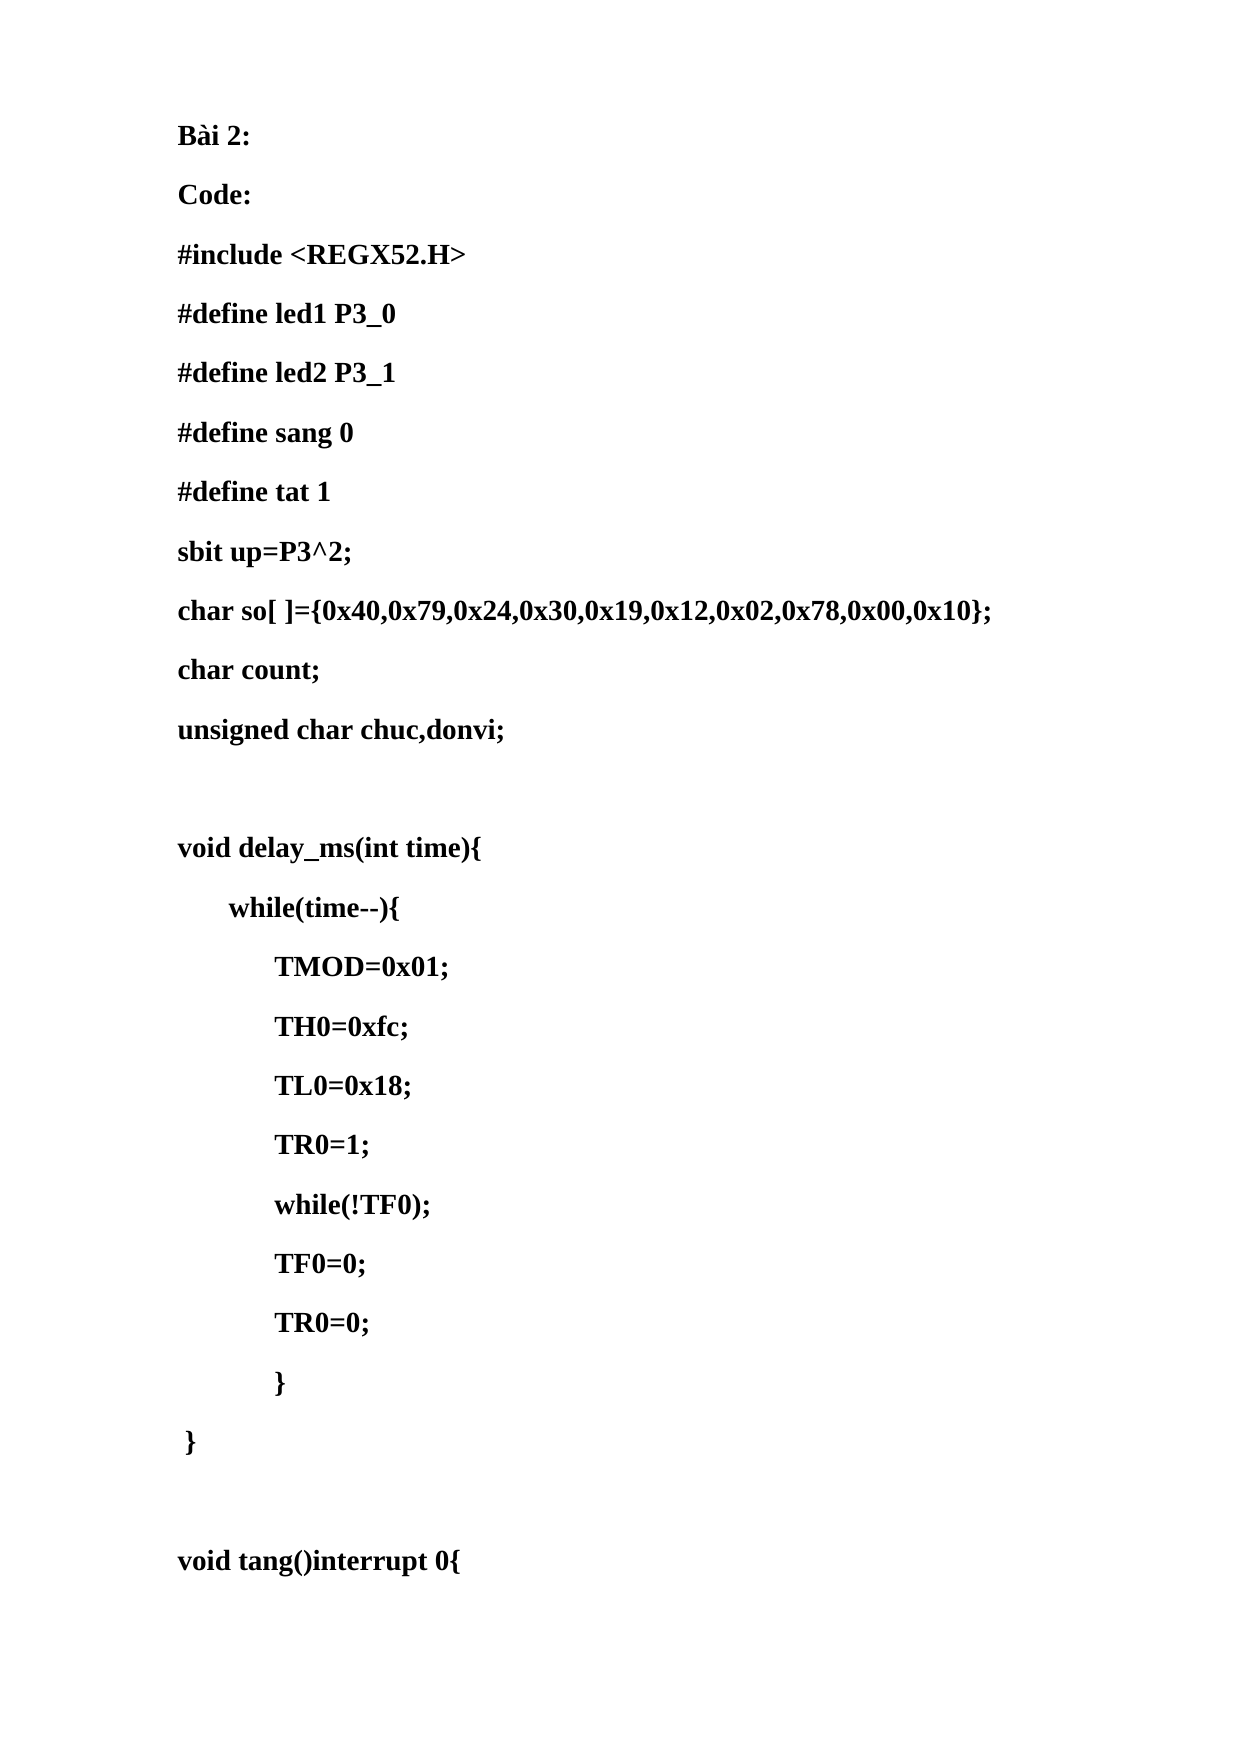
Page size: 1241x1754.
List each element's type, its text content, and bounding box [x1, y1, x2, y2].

text Bài 2: [177, 118, 1122, 152]
text while(time--){ [177, 890, 1122, 923]
text char count; [177, 652, 1122, 686]
text Code: [177, 177, 1122, 211]
text while(!TF0); [177, 1187, 1122, 1220]
text #include <REGX52.H> [177, 237, 1122, 270]
text #define sang 0 [177, 415, 1122, 448]
text char so[ ]={0x40,0x79,0x24,0x30,0x19,0x12,0x02,0x78,0x00,0x10}; [177, 593, 1122, 627]
text void tang()interrupt 0{ [177, 1543, 1122, 1577]
text void delay_ms(int time){ [177, 831, 1122, 864]
text #define tat 1 [177, 474, 1122, 508]
text } [177, 1365, 1122, 1398]
text TR0=1; [177, 1127, 1122, 1161]
text unsigned char chuc,donvi; [177, 712, 1122, 745]
text sbit up=P3^2; [177, 534, 1122, 567]
text #define led1 P3_0 [177, 296, 1122, 330]
text } [177, 1424, 1122, 1458]
text TF0=0; [177, 1246, 1122, 1280]
text TR0=0; [177, 1306, 1122, 1339]
text #define led2 P3_1 [177, 356, 1122, 389]
text TL0=0x18; [177, 1068, 1122, 1102]
text TH0=0xfc; [177, 1009, 1122, 1042]
text TMOD=0x01; [177, 949, 1122, 983]
